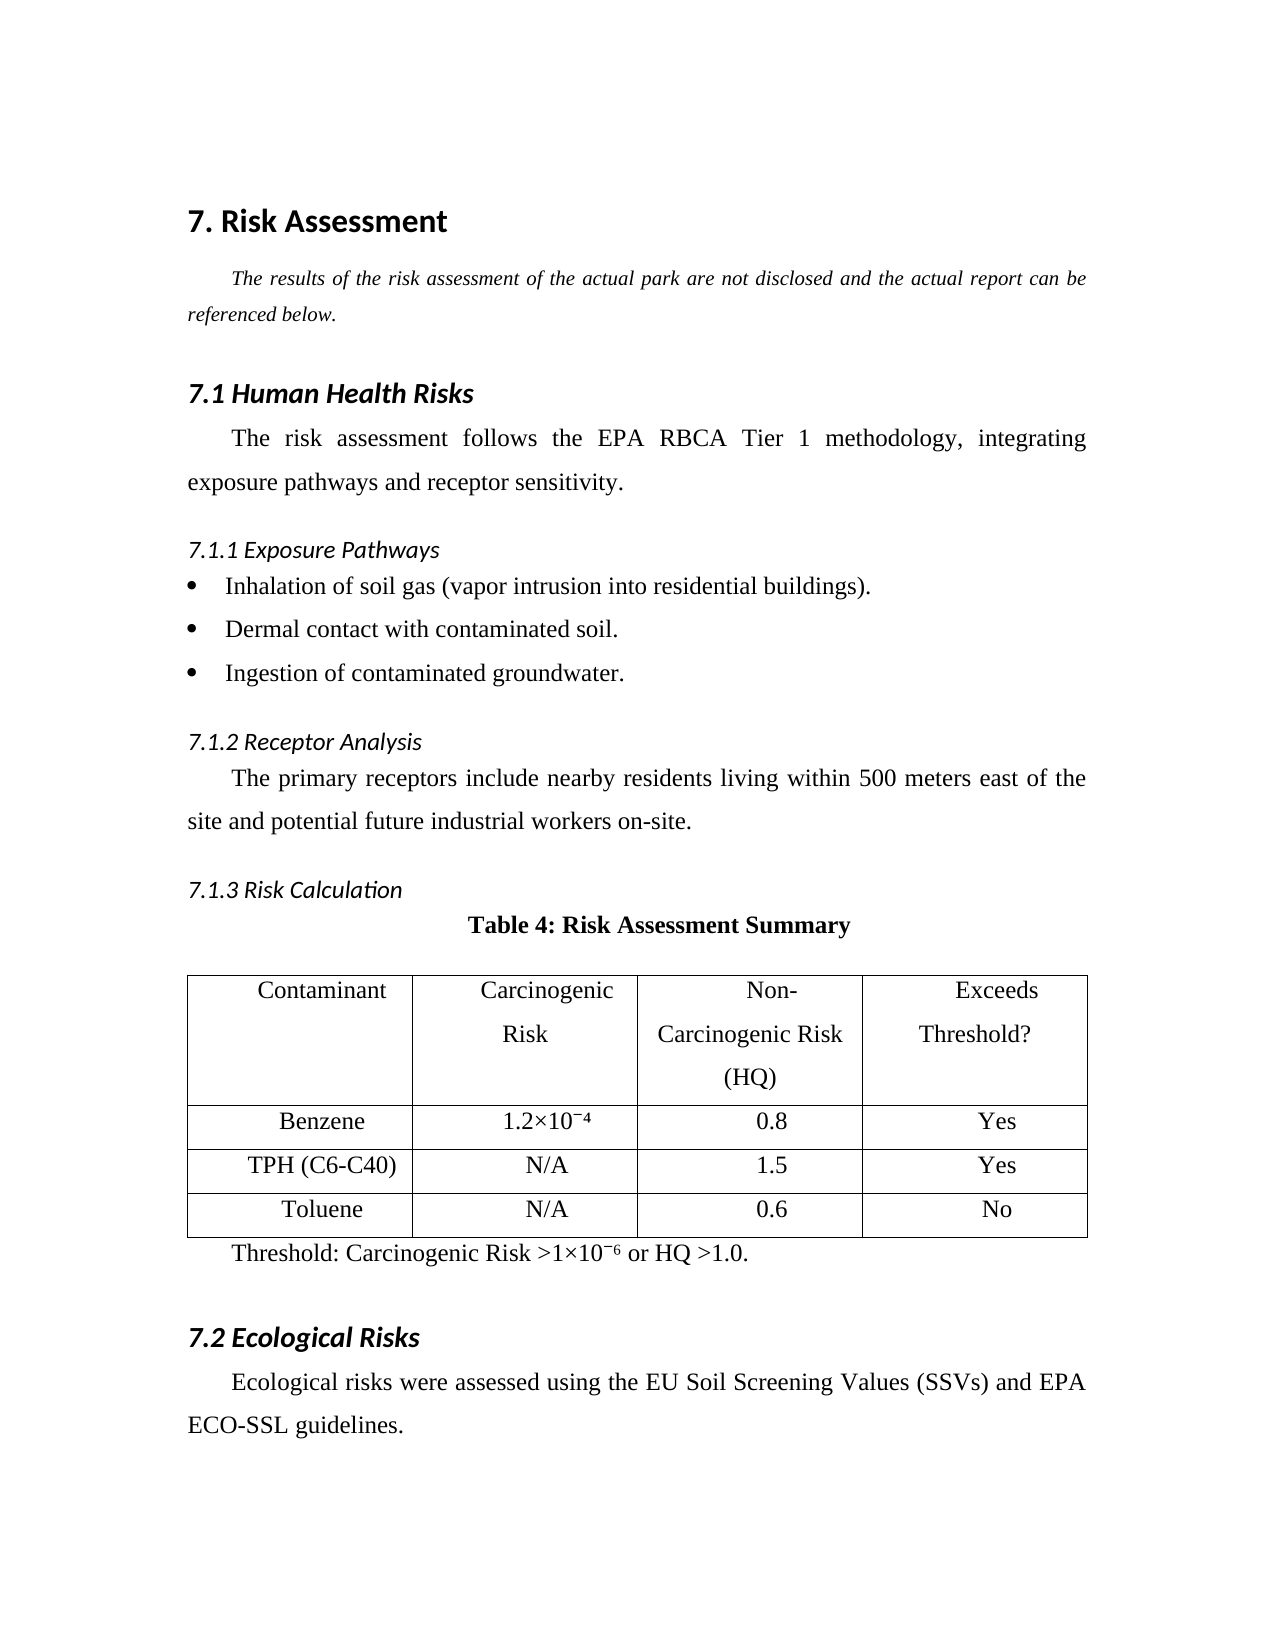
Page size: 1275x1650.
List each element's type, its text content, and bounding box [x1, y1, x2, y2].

table_header Exceeds Threshold? [863, 976, 1087, 1105]
table_cell 1.2×10⁻⁴ [413, 1106, 637, 1149]
text The risk assessment follows the EPA RBCA Tier 1 methodology, integrating exposure pathways and receptor sensitivity. [187, 423, 1087, 495]
table_cell N/A [413, 1194, 637, 1237]
table_cell TPH (C6-C40) [188, 1150, 412, 1193]
text The results of the risk assessment of the actual park are not disclosed and the actual report can be referenced below. [187, 266, 1087, 326]
text Table 4: Risk Assessment Summary [187, 911, 1087, 939]
subtitle 7. Risk Assessment [187, 200, 1087, 241]
table_cell Yes [863, 1106, 1087, 1149]
text Threshold: Carcinogenic Risk >1×10⁻⁶ or HQ >1.0. [187, 1238, 1087, 1267]
table_cell 0.8 [638, 1106, 862, 1149]
text The primary receptors include nearby residents living within 500 meters east of the site and potential future industrial workers on-site. [187, 763, 1087, 834]
table_cell 0.6 [638, 1194, 862, 1237]
subtitle 7.1.3 Risk Calculation [187, 874, 1087, 904]
table_cell Benzene [188, 1106, 412, 1149]
text Ecological risks were assessed using the EU Soil Screening Values (SSVs) and EPA ECO-SSL guidelines. [187, 1367, 1087, 1439]
table_cell Yes [863, 1150, 1087, 1193]
subtitle 7.2 Ecological Risks [187, 1319, 1087, 1354]
table_header Carcinogenic Risk [413, 976, 637, 1105]
list Inhalation of soil gas (vapor intrusion into residential buildings). [187, 571, 1087, 600]
table_cell N/A [413, 1150, 637, 1193]
table_cell 1.5 [638, 1150, 862, 1193]
subtitle 7.1 Human Health Risks [187, 375, 1087, 411]
list Dermal contact with contaminated soil. [187, 614, 1087, 643]
subtitle 7.1.1 Exposure Pathways [187, 535, 1087, 565]
table_header Contaminant [188, 976, 412, 1105]
subtitle 7.1.2 Receptor Analysis [187, 726, 1087, 756]
table_cell Toluene [188, 1194, 412, 1237]
list Ingestion of contaminated groundwater. [187, 658, 1087, 686]
table_cell No [863, 1194, 1087, 1237]
table_header Non-Carcinogenic Risk (HQ) [638, 976, 862, 1105]
